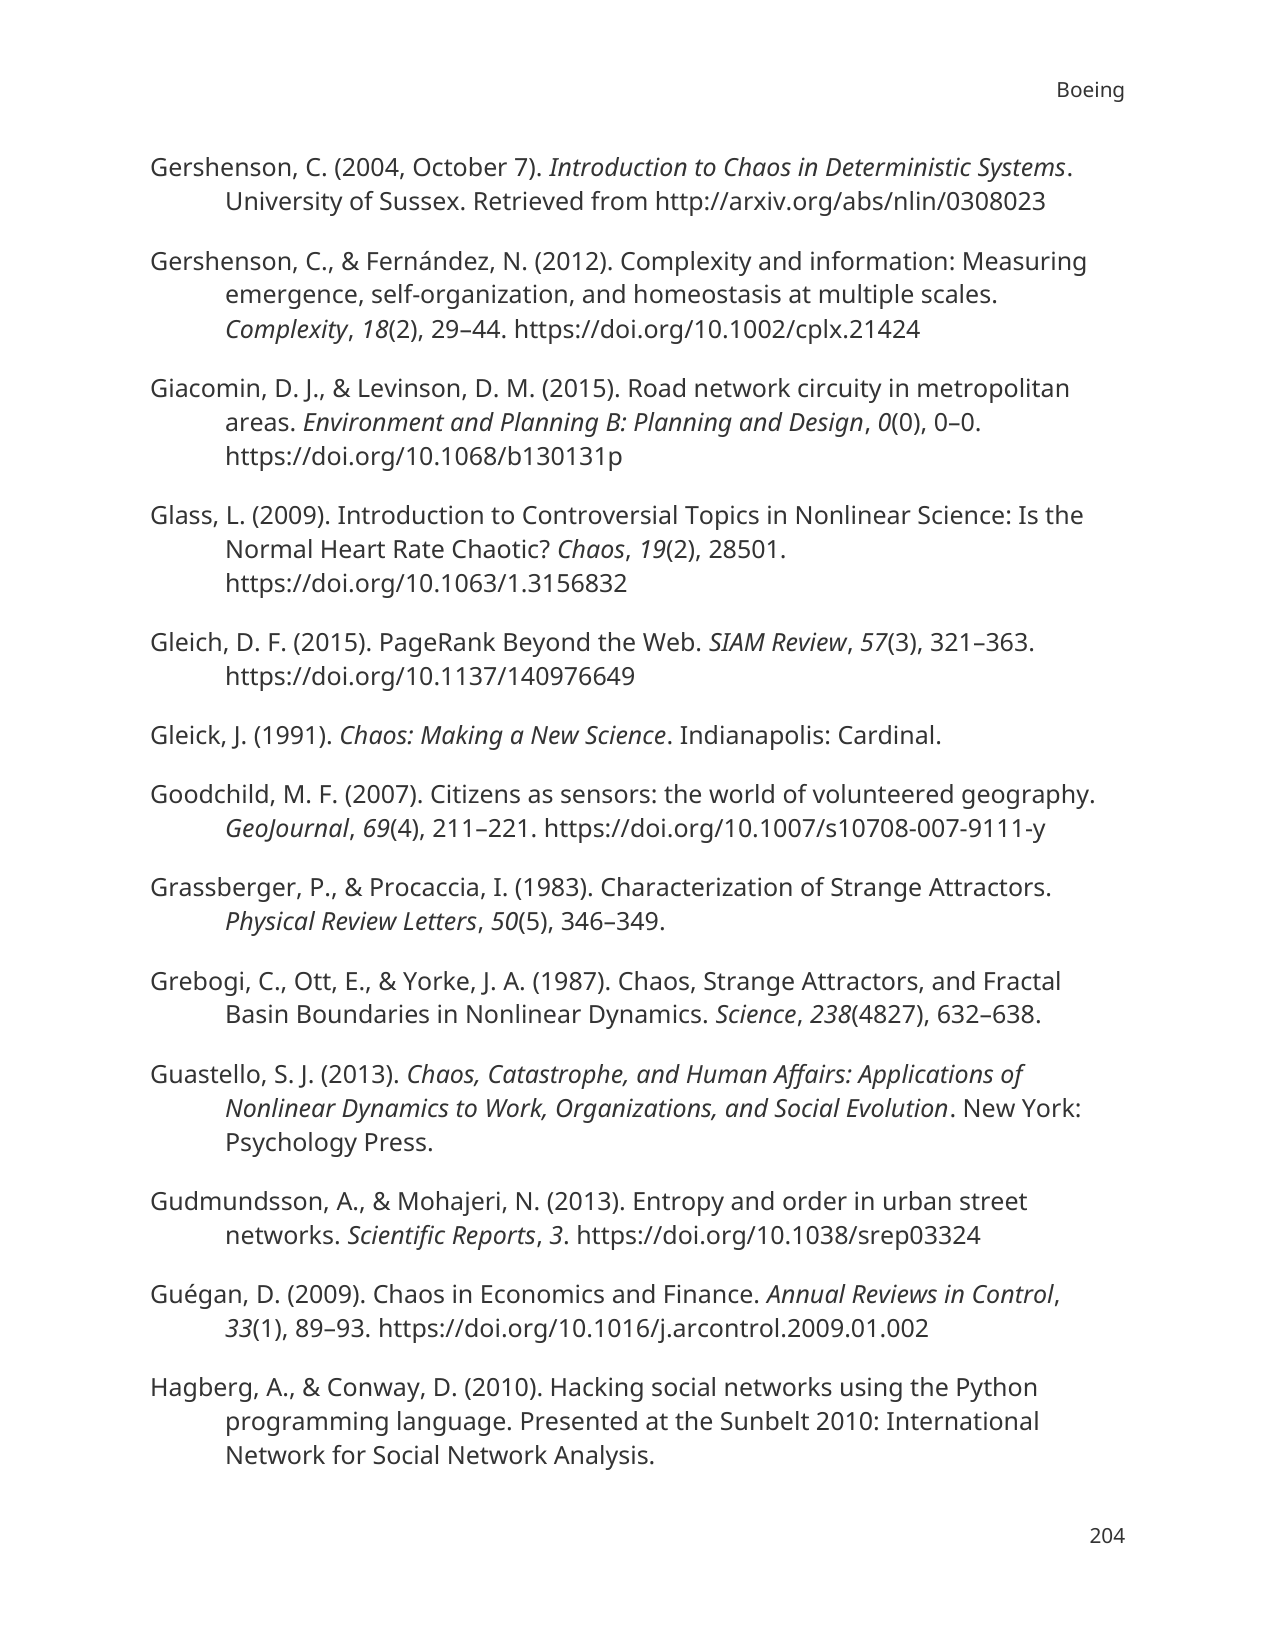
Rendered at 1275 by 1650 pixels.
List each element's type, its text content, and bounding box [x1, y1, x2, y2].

text Gudmundsson, A., & Mohajeri, N. (2013). Entropy and order in urban street networks. Scientific Reports, 3. https://doi.org/10.1038/srep03324 [150, 1183, 1125, 1252]
text Gleick, J. (1991). Chaos: Making a New Science. Indianapolis: Cardinal. [150, 718, 1125, 752]
text Guégan, D. (2009). Chaos in Economics and Finance. Annual Reviews in Control, 33(1), 89–93. https://doi.org/10.1016/j.arcontrol.2009.01.002 [150, 1277, 1125, 1345]
text Grassberger, P., & Procaccia, I. (1983). Characterization of Strange Attractors. Physical Review Letters, 50(5), 346–349. [150, 870, 1125, 938]
text Guastello, S. J. (2013). Chaos, Catastrophe, and Human Affairs: Applications of Nonlinear Dynamics to Work, Organizations, and Social Evolution. New York: Psychology Press. [150, 1056, 1125, 1158]
text Giacomin, D. J., & Levinson, D. M. (2015). Road network circuity in metropolitan areas. Environment and Planning B: Planning and Design, 0(0), 0–0. https://doi.org/10.1068/b130131p [150, 370, 1125, 472]
text Glass, L. (2009). Introduction to Controversial Topics in Nonlinear Science: Is the Normal Heart Rate Chaotic? Chaos, 19(2), 28501. https://doi.org/10.1063/1.3156832 [150, 497, 1125, 600]
text Gershenson, C., & Fernández, N. (2012). Complexity and information: Measuring emergence, self-organization, and homeostasis at multiple scales. Complexity, 18(2), 29–44. https://doi.org/10.1002/cplx.21424 [150, 243, 1125, 345]
text Hagberg, A., & Conway, D. (2010). Hacking social networks using the Python programming language. Presented at the Sunbelt 2010: International Network for Social Network Analysis. [150, 1370, 1125, 1472]
text Gleich, D. F. (2015). PageRank Beyond the Web. SIAM Review, 57(3), 321–363. https://doi.org/10.1137/140976649 [150, 625, 1125, 693]
text Goodchild, M. F. (2007). Citizens as sensors: the world of volunteered geography. GeoJournal, 69(4), 211–221. https://doi.org/10.1007/s10708-007-9111-y [150, 777, 1125, 845]
text Grebogi, C., Ott, E., & Yorke, J. A. (1987). Chaos, Strange Attractors, and Fractal Basin Boundaries in Nonlinear Dynamics. Science, 238(4827), 632–638. [150, 963, 1125, 1031]
text Gershenson, C. (2004, October 7). Introduction to Chaos in Deterministic Systems. University of Sussex. Retrieved from http://arxiv.org/abs/nlin/0308023 [150, 150, 1125, 218]
